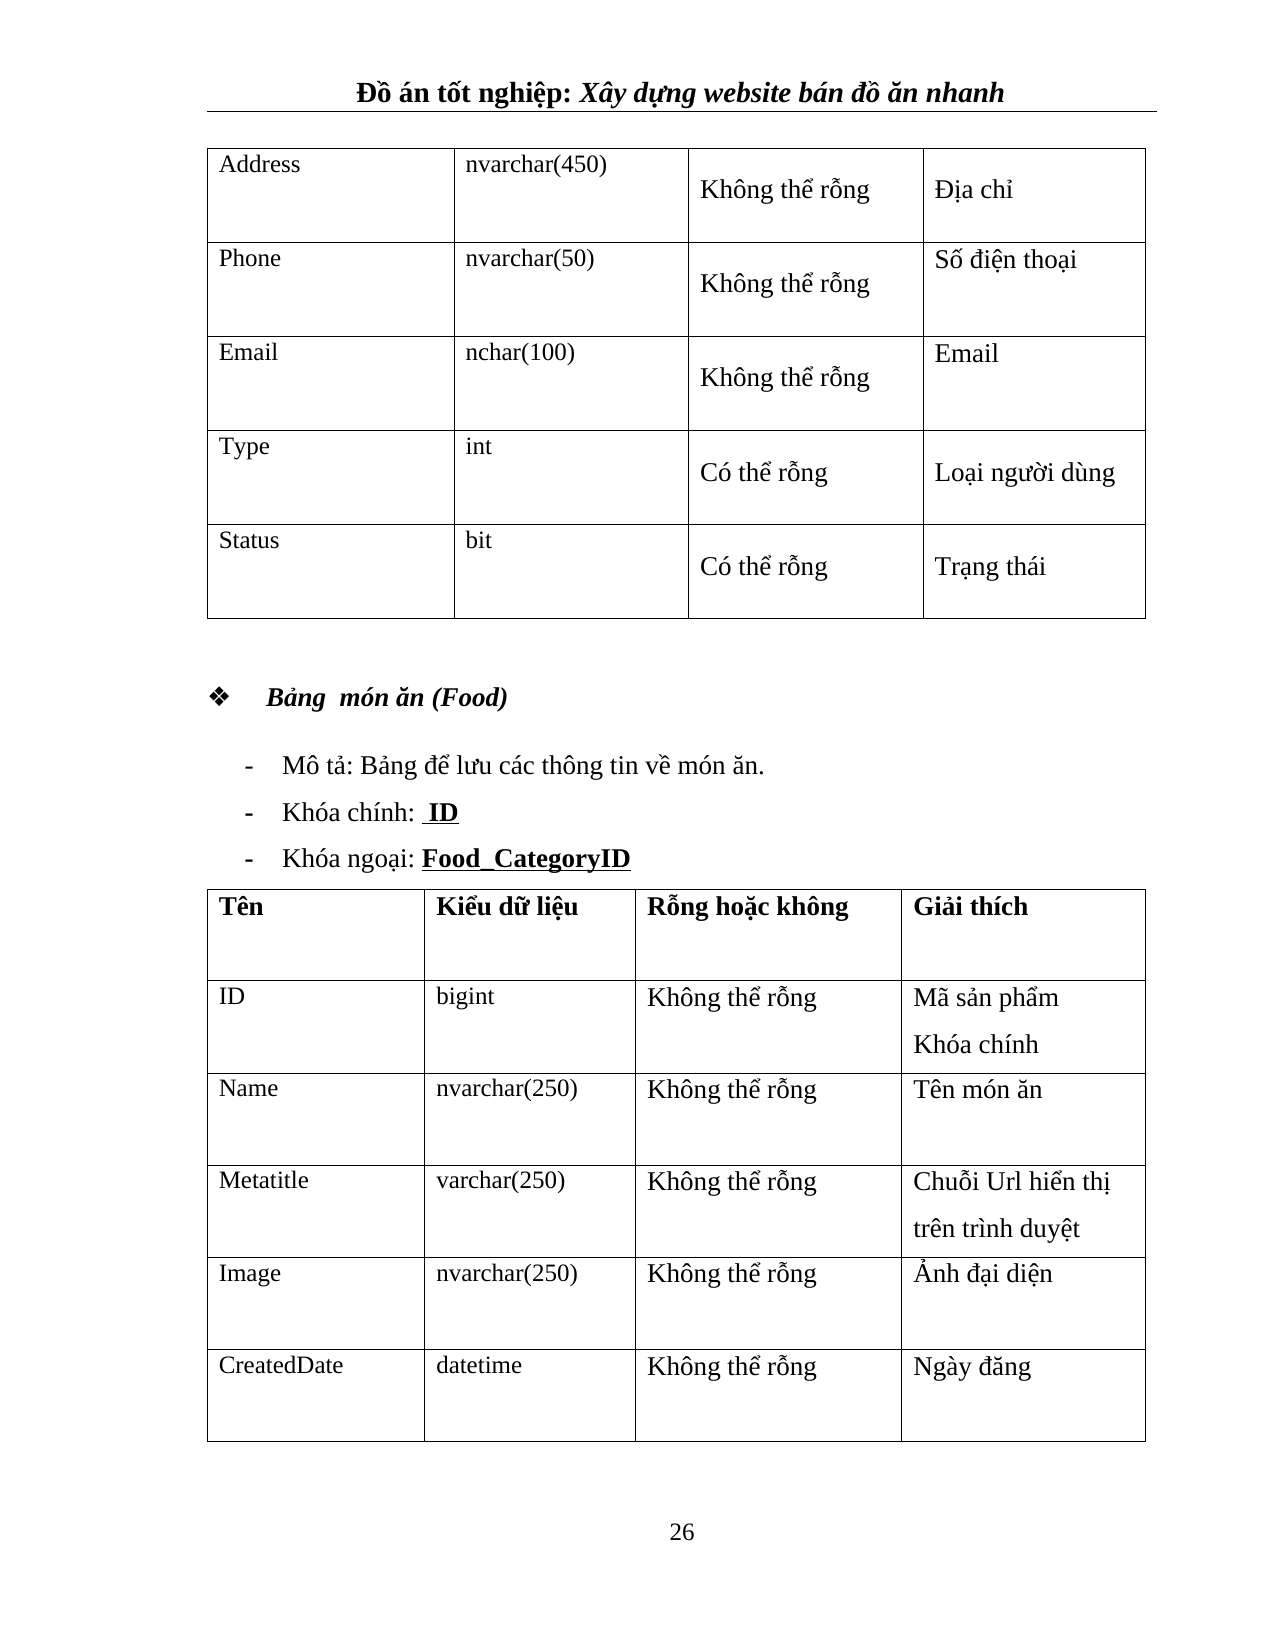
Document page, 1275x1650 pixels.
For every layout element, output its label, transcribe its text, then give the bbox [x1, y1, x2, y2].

table_cell Không thể rỗng [636, 1350, 901, 1441]
table_cell Không thể rỗng [689, 149, 923, 242]
table_cell Tên món ăn [902, 1074, 1145, 1164]
table_cell bigint [425, 981, 635, 1072]
table_cell Số điện thoại [924, 243, 1145, 336]
table_header Giải thích [902, 890, 1145, 980]
table_cell Type [208, 431, 454, 524]
table_cell Ngày đăng [902, 1350, 1145, 1441]
table_cell Địa chỉ [924, 149, 1145, 242]
table_cell datetime [425, 1350, 635, 1441]
list Mô tả: Bảng để lưu các thông tin về món ăn. [244, 749, 1157, 780]
table_cell Name [208, 1074, 424, 1164]
table_cell Có thể rỗng [689, 525, 923, 618]
table_cell nvarchar(50) [455, 243, 688, 336]
table_header Tên [208, 890, 424, 980]
table_cell Image [208, 1258, 424, 1349]
table_cell ID [208, 981, 424, 1072]
table_cell Phone [208, 243, 454, 336]
table_cell int [455, 431, 688, 524]
table_cell Không thể rỗng [636, 1074, 901, 1164]
table_cell CreatedDate [208, 1350, 424, 1441]
table_cell Metatitle [208, 1166, 424, 1257]
list Khóa ngoại: Food_CategoryID [244, 843, 1157, 874]
table_cell Chuỗi Url hiển thị trên trình duyệt [902, 1166, 1145, 1257]
table_cell Address [208, 149, 454, 242]
table_cell Không thể rỗng [689, 337, 923, 430]
table_cell nchar(100) [455, 337, 688, 430]
table_cell bit [455, 525, 688, 618]
table_cell Không thể rỗng [636, 1166, 901, 1257]
table_cell Ảnh đại diện [902, 1258, 1145, 1349]
table_cell Mã sản phẩm Khóa chính [902, 981, 1145, 1072]
table_cell Loại người dùng [924, 431, 1145, 524]
table_cell Không thể rỗng [636, 1258, 901, 1349]
table_cell varchar(250) [425, 1166, 635, 1257]
table_header Kiểu dữ liệu [425, 890, 635, 980]
table_cell nvarchar(450) [455, 149, 688, 242]
table_cell Email [924, 337, 1145, 430]
table_cell Có thể rỗng [689, 431, 923, 524]
list Khóa chính: ID [244, 796, 1157, 827]
table_header Rỗng hoặc không [636, 890, 901, 980]
table_cell Không thể rỗng [689, 243, 923, 336]
table_cell Status [208, 525, 454, 618]
table_cell Email [208, 337, 454, 430]
table_cell nvarchar(250) [425, 1258, 635, 1349]
table_cell Không thể rỗng [636, 981, 901, 1072]
table_cell nvarchar(250) [425, 1074, 635, 1164]
list Bảng món ăn (Food) [207, 666, 1157, 722]
table_cell Trạng thái [924, 525, 1145, 618]
